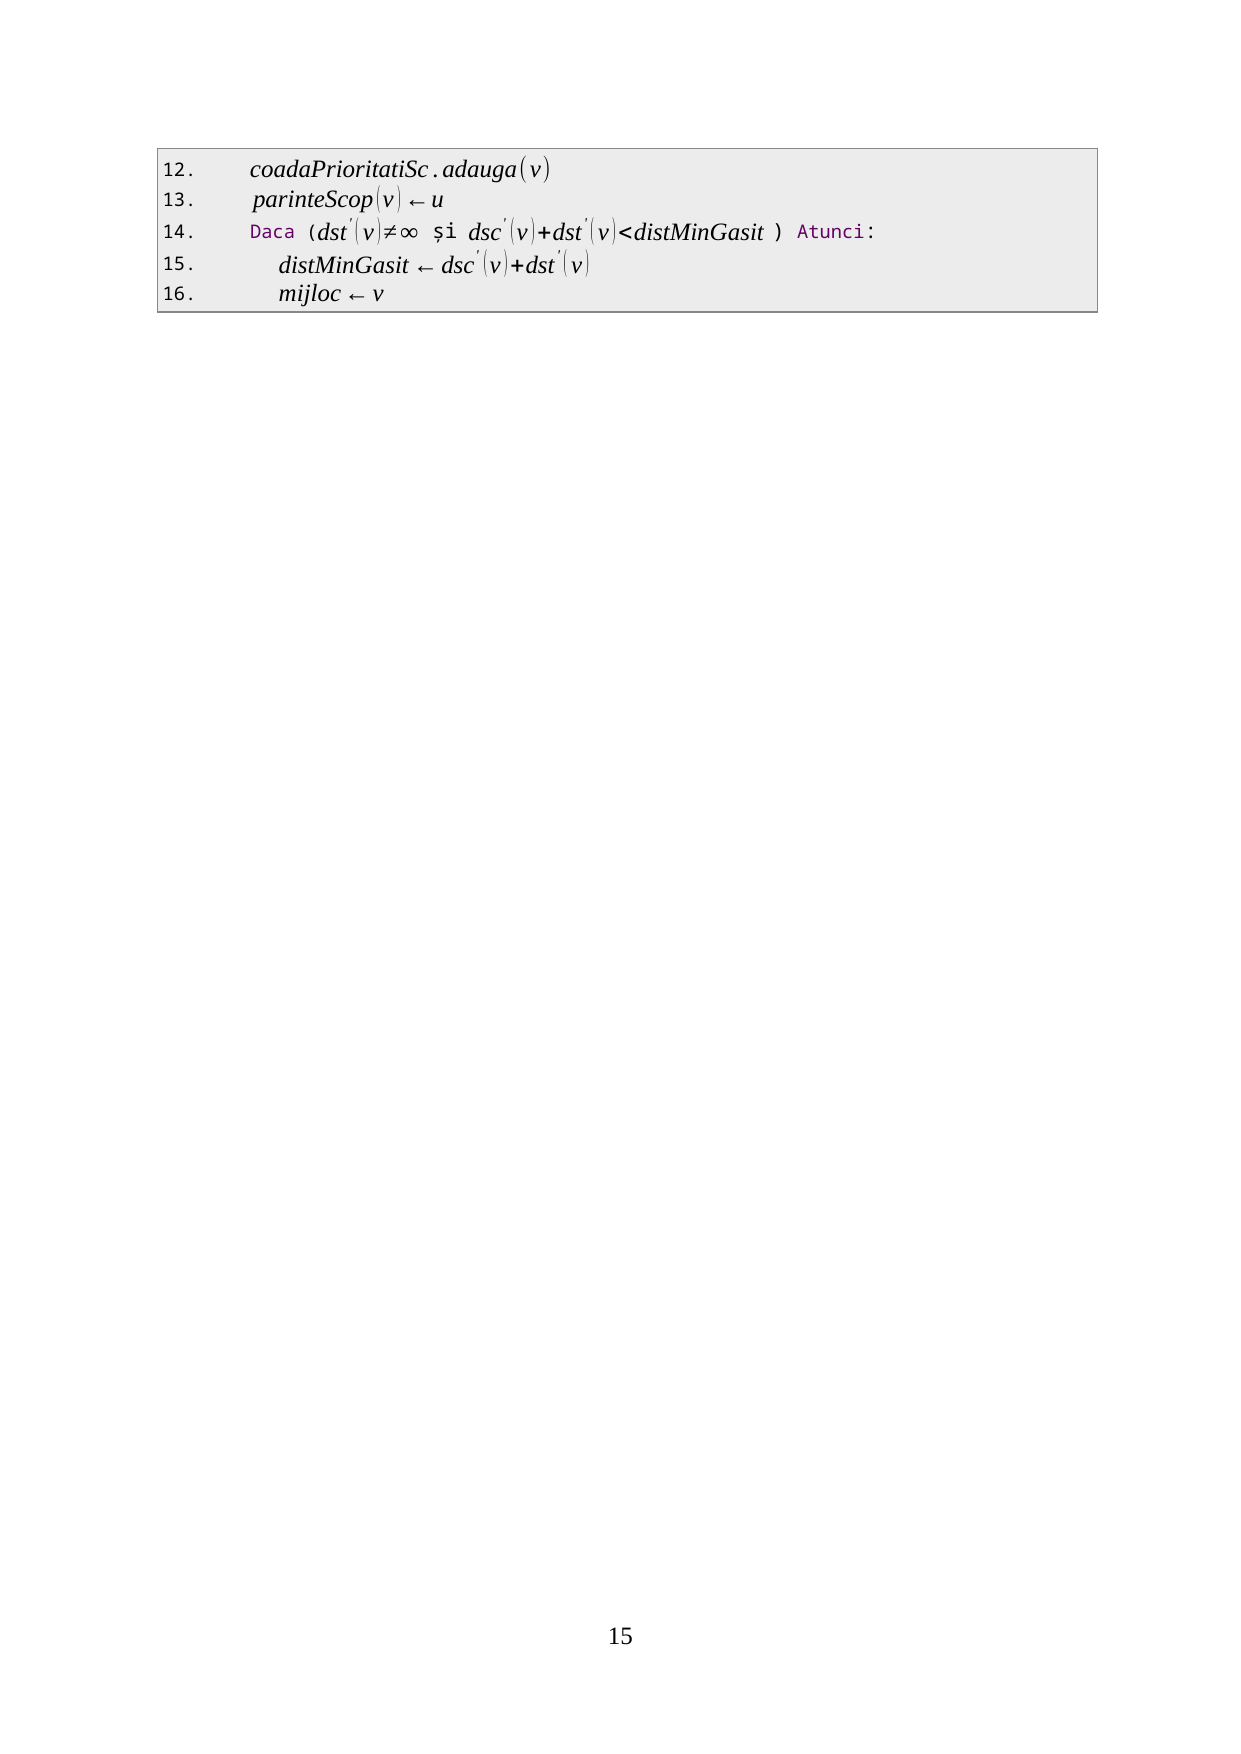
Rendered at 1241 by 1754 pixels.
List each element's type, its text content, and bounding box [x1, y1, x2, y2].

list Daca ( și ) Atunci: [158, 208, 1097, 241]
